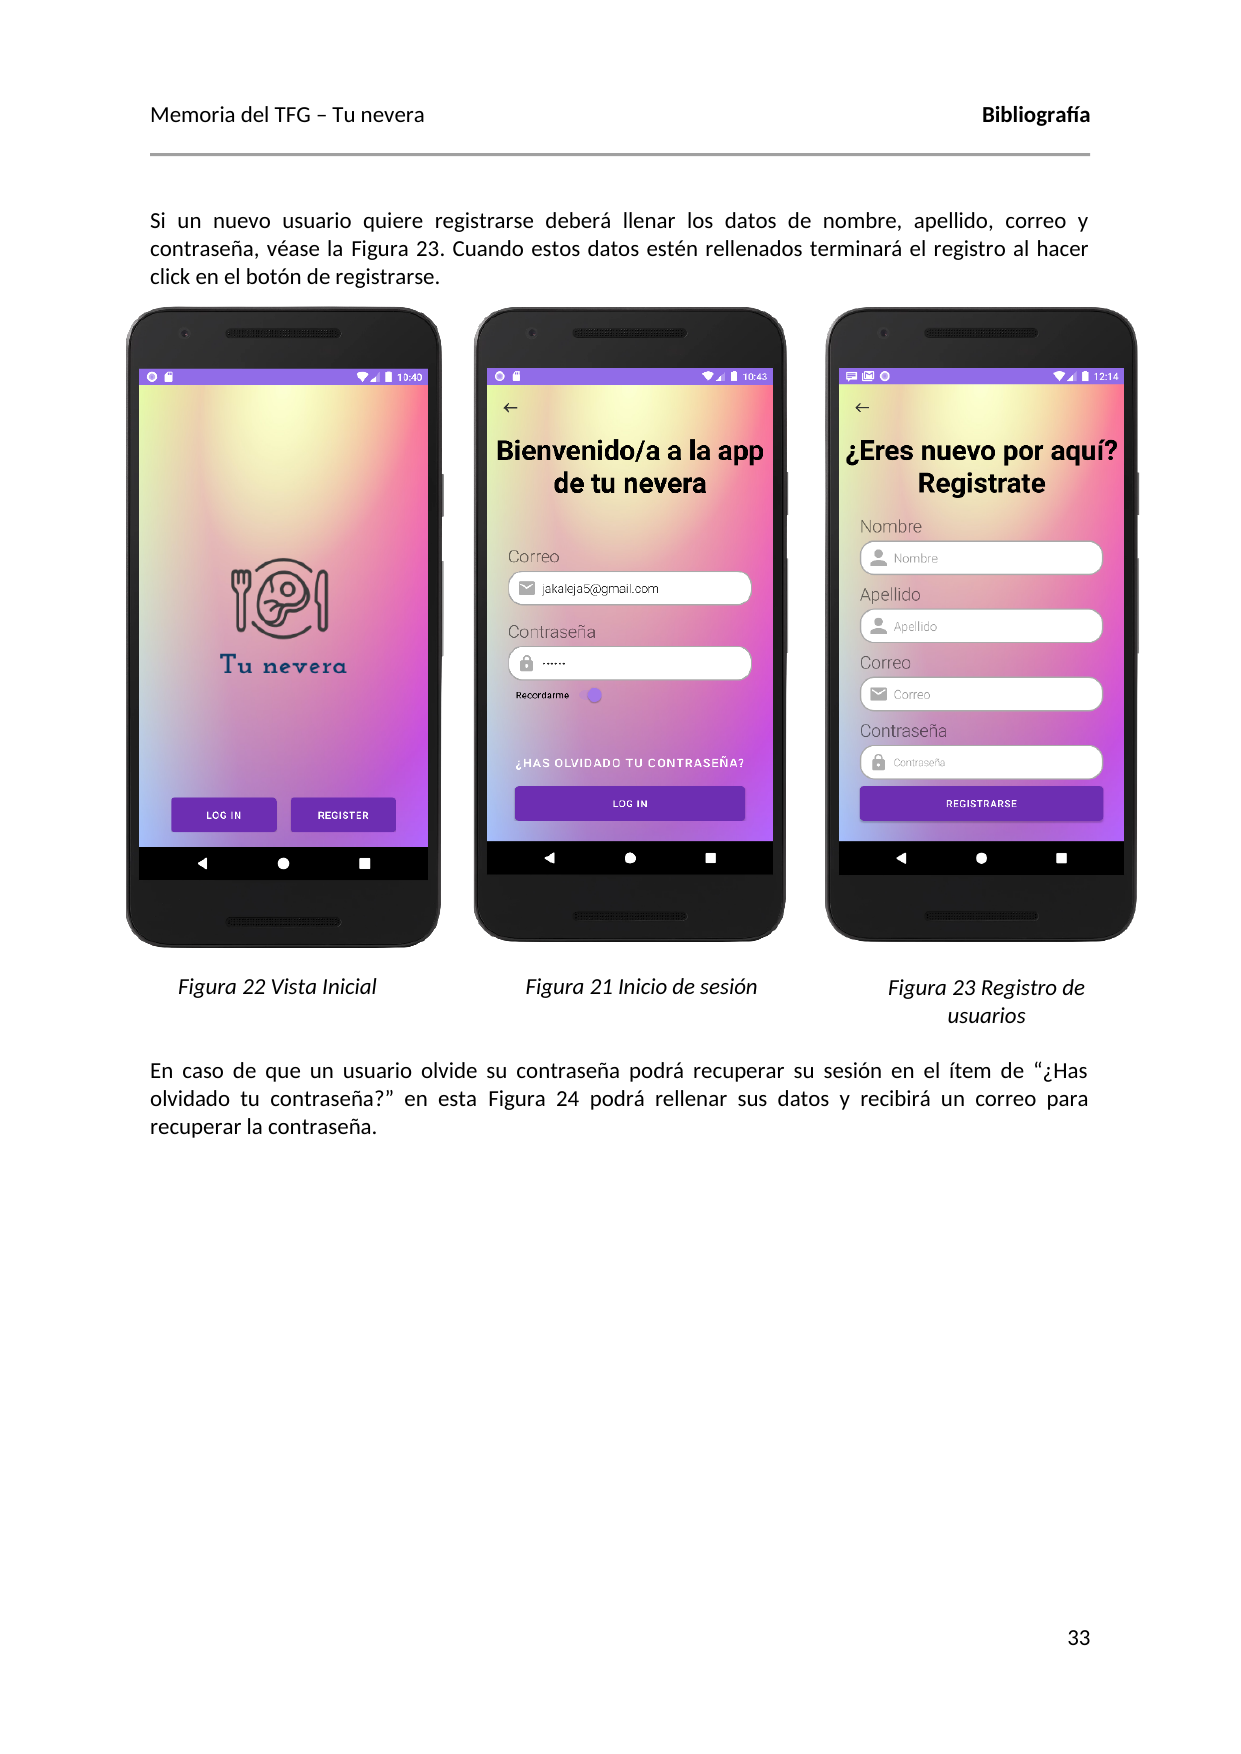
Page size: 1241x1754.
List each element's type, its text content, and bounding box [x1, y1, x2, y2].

text Si un nuevo usuario quiere registrarse deberá llenar los datos de nombre, apellido, correo y contraseña, véase la Figura 22. Cuando estos datos estén rellenados terminará el registro al hacer click en el botón de registrarse. [150, 206, 1090, 290]
picture [126, 306, 444, 948]
picture [473, 307, 789, 942]
picture [825, 307, 1140, 942]
